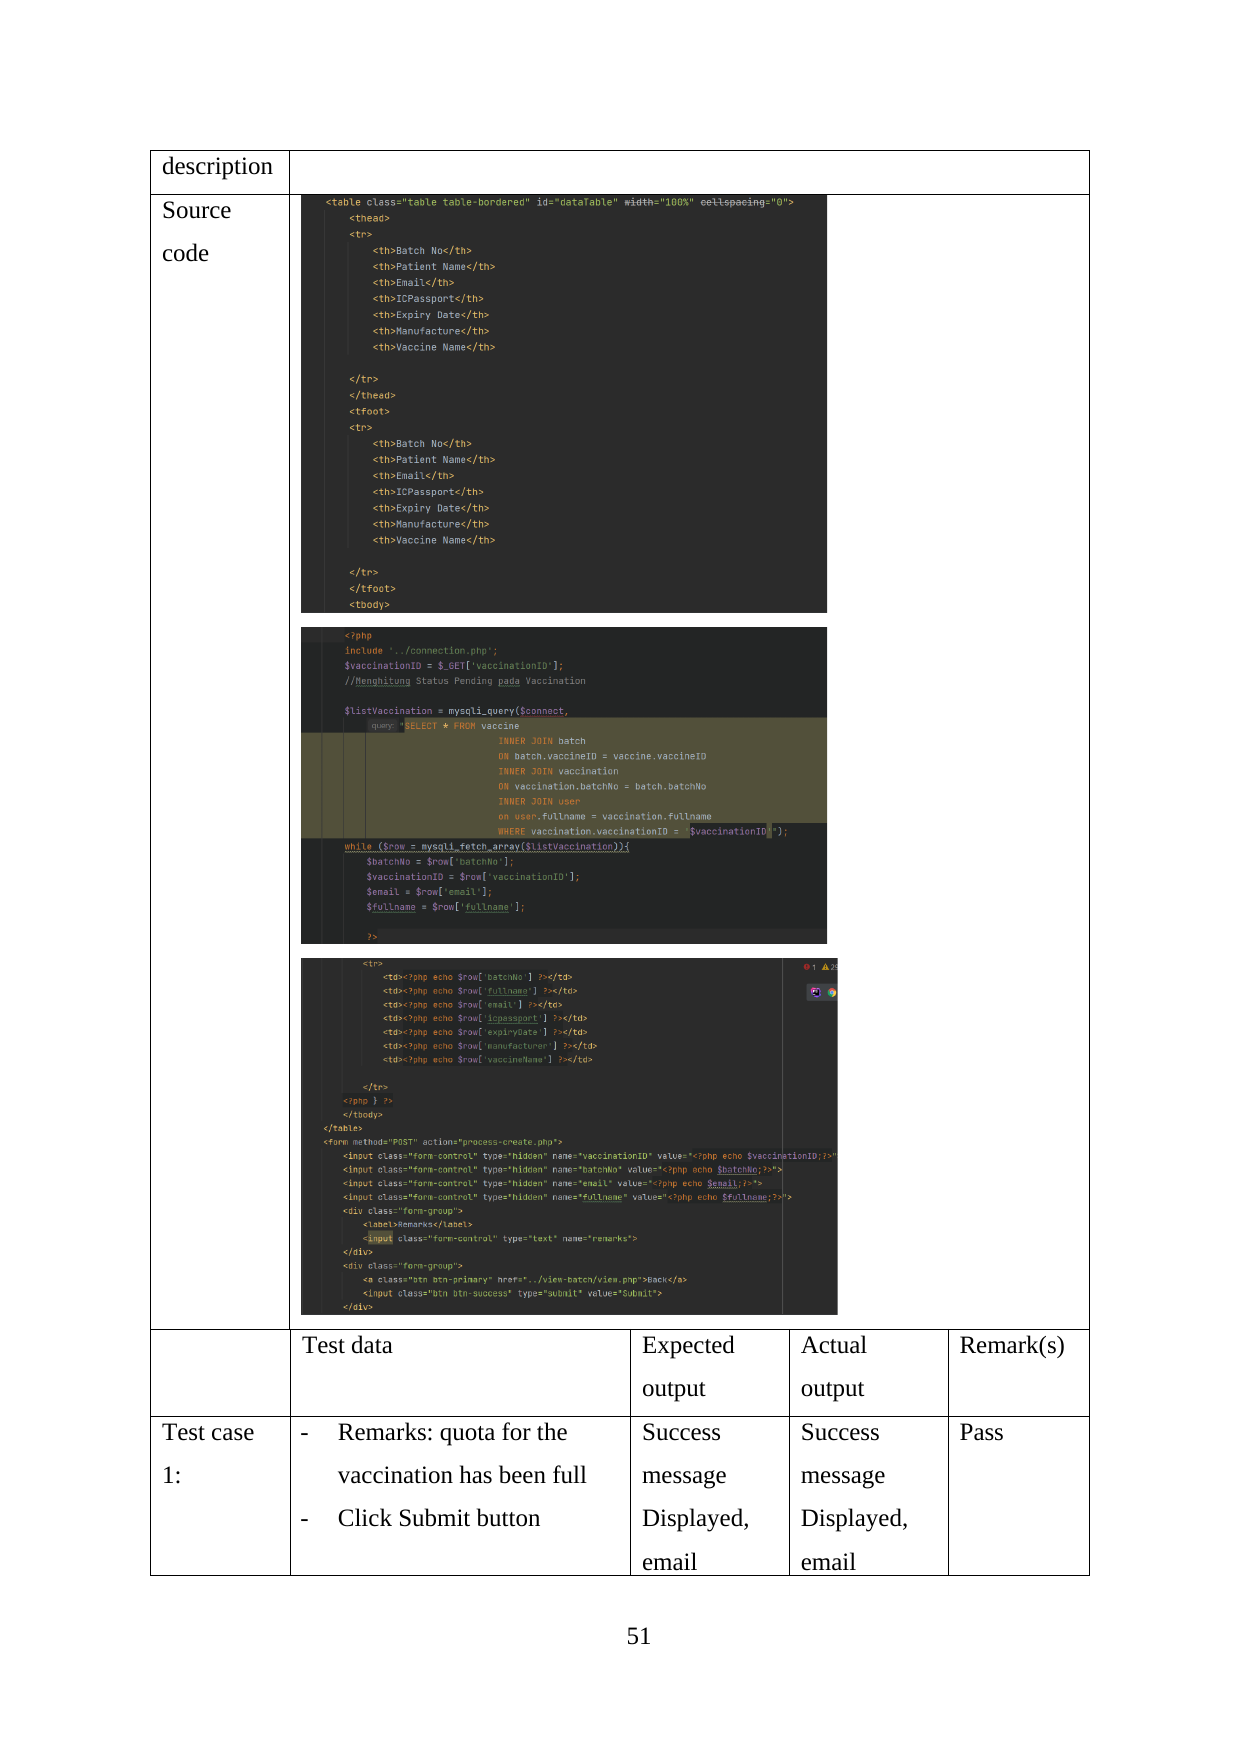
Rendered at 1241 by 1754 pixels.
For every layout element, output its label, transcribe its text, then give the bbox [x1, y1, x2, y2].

table_cell Remark(s) [949, 1330, 1089, 1416]
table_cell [790, 1417, 948, 1575]
picture [301, 627, 828, 944]
table_cell Test case 1: [151, 1417, 290, 1575]
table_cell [631, 1417, 789, 1575]
table_cell Actual output [790, 1330, 948, 1416]
table_cell Expected output [631, 1330, 789, 1416]
table_cell Pass [949, 1417, 1089, 1575]
picture [301, 195, 828, 613]
table_cell Test data [291, 1330, 630, 1416]
table_cell Test description [151, 151, 289, 194]
table_cell [290, 195, 1089, 1329]
table_cell [151, 1330, 290, 1416]
table_cell Source code [151, 195, 289, 1329]
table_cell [291, 1417, 630, 1575]
picture [301, 958, 838, 1315]
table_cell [290, 151, 1089, 194]
